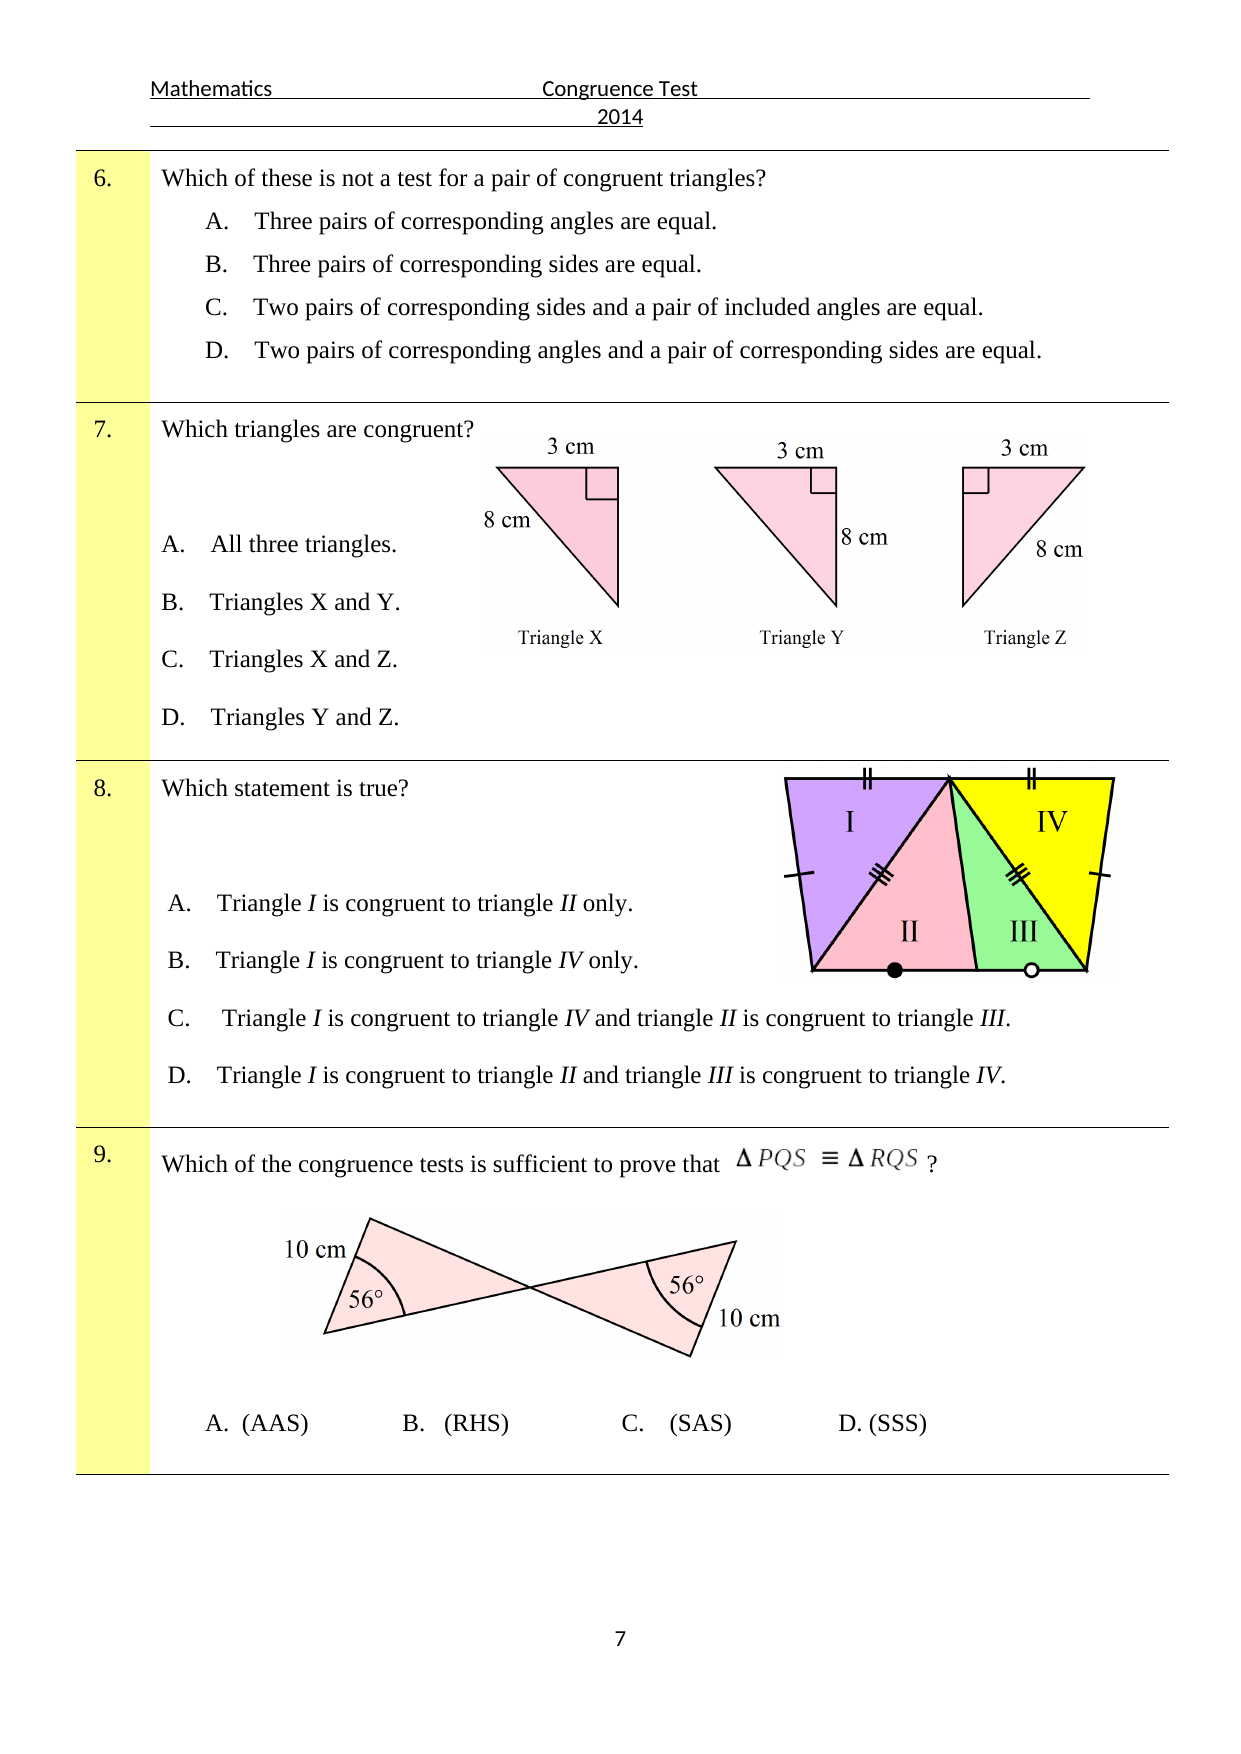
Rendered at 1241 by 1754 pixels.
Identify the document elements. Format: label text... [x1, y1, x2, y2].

table_cell Which of these is not a test for a pair of congruent triangles? A. Three pairs of corresponding angles are equal. B. Three pairs of corresponding sides are equal. C. Two pairs of corresponding sides and a pair of included angles are equal. D. Two pairs of corresponding angles and a pair of corresponding sides are equal. [150, 151, 1169, 402]
table_cell [76, 761, 150, 1127]
picture [781, 765, 1117, 980]
picture [483, 436, 1087, 649]
table_cell Which triangles are congruent? A. All three triangles. B. Triangles X and Y. C. Triangles X and Z. D. Triangles Y and Z. [150, 403, 1169, 760]
table_cell Which of the congruence tests is sufficient to prove that ? A. (AAS) B. (RHS) C. (SAS) D. (SSS) [150, 1128, 1169, 1474]
table_cell [76, 151, 150, 402]
table_cell [76, 1128, 150, 1474]
table_cell [76, 403, 150, 760]
table_cell Which statement is true? A. Triangle I is congruent to triangle II only. B. Triangle I is congruent to triangle IV only. C. Triangle I is congruent to triangle IV and triangle II is congruent to triangle III. D. Triangle I is congruent to triangle II and triangle III is congruent to triangle IV. [150, 761, 1169, 1127]
picture [284, 1215, 782, 1359]
